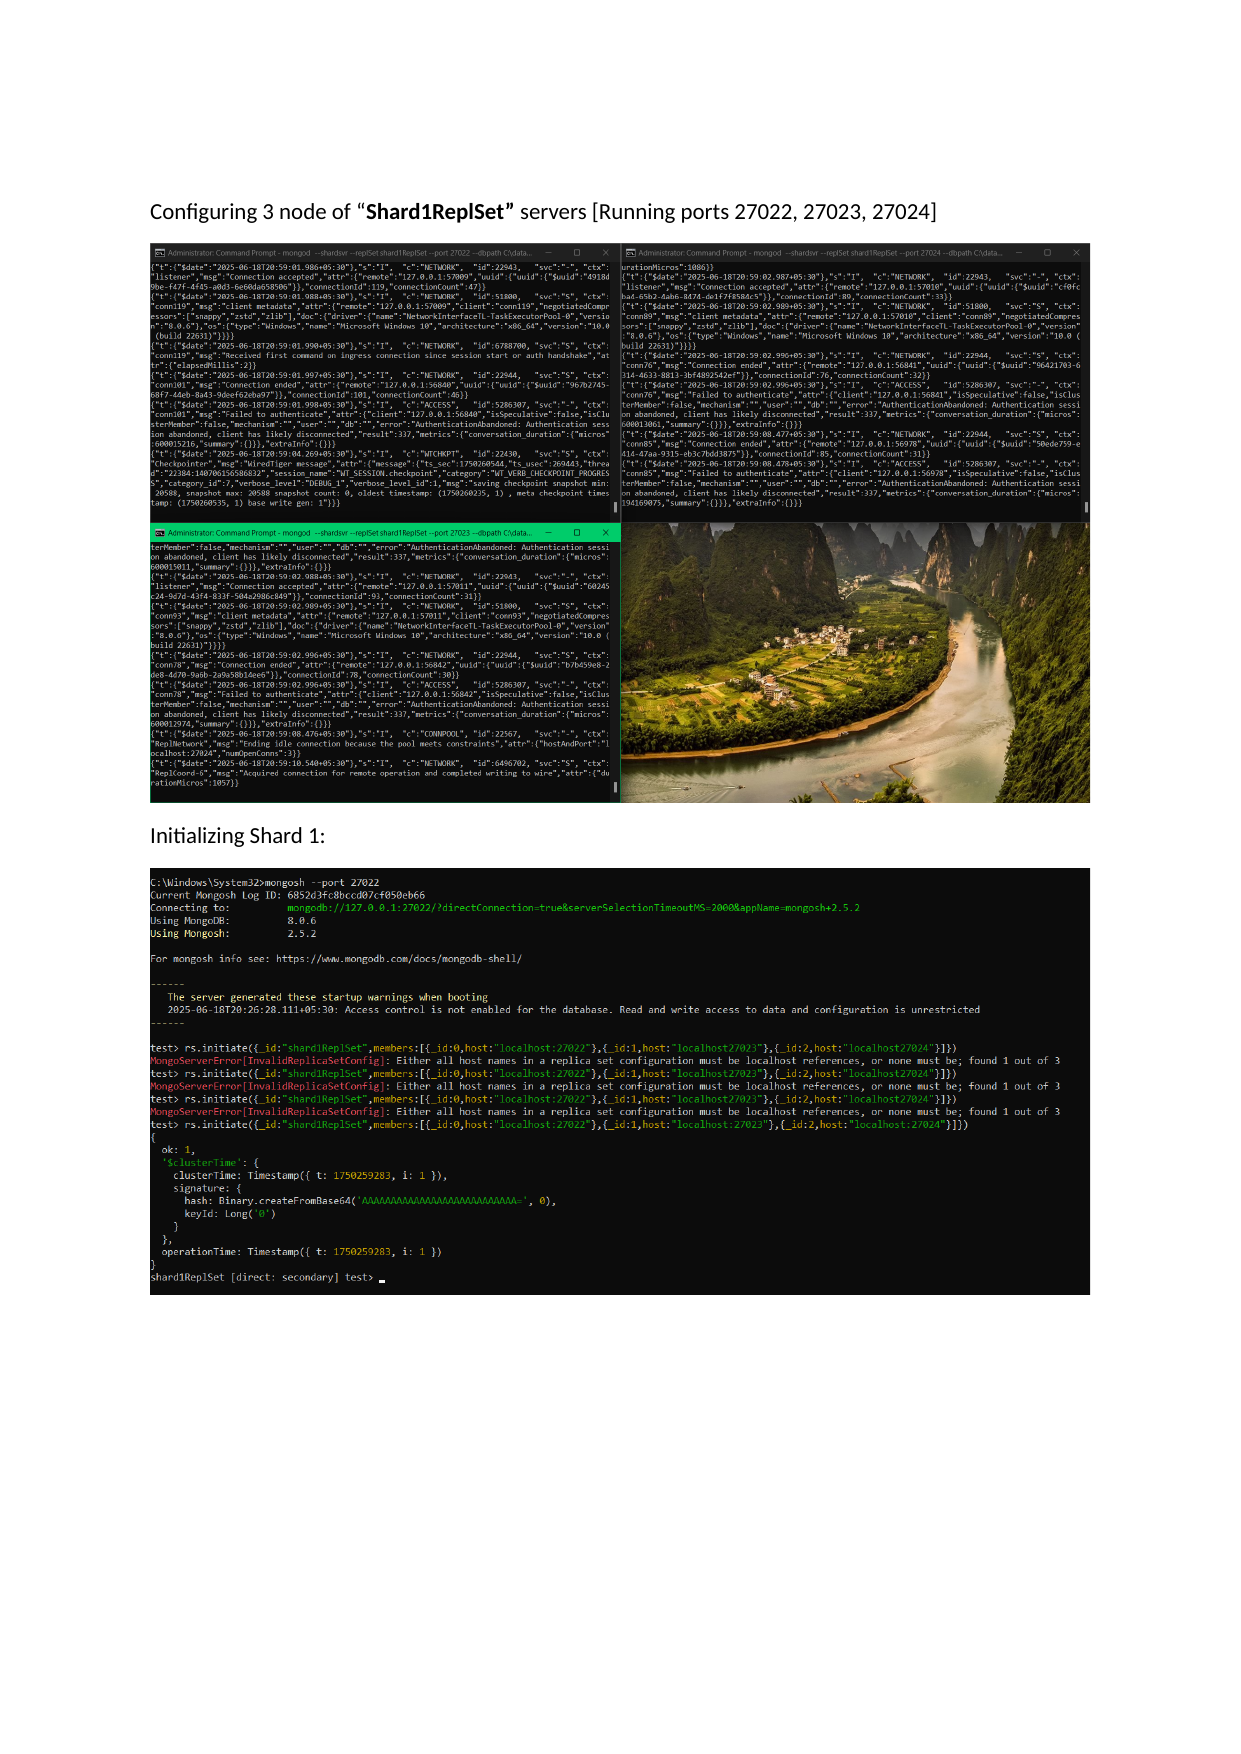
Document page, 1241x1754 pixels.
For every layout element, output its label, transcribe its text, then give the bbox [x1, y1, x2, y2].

picture [150, 868, 1091, 1295]
text Configuring 3 node of “Shard1ReplSet” servers [Running ports 27022, 27023, 27024] [150, 197, 1090, 225]
text Initializing Shard 1: [150, 821, 1090, 849]
picture [150, 243, 1091, 803]
